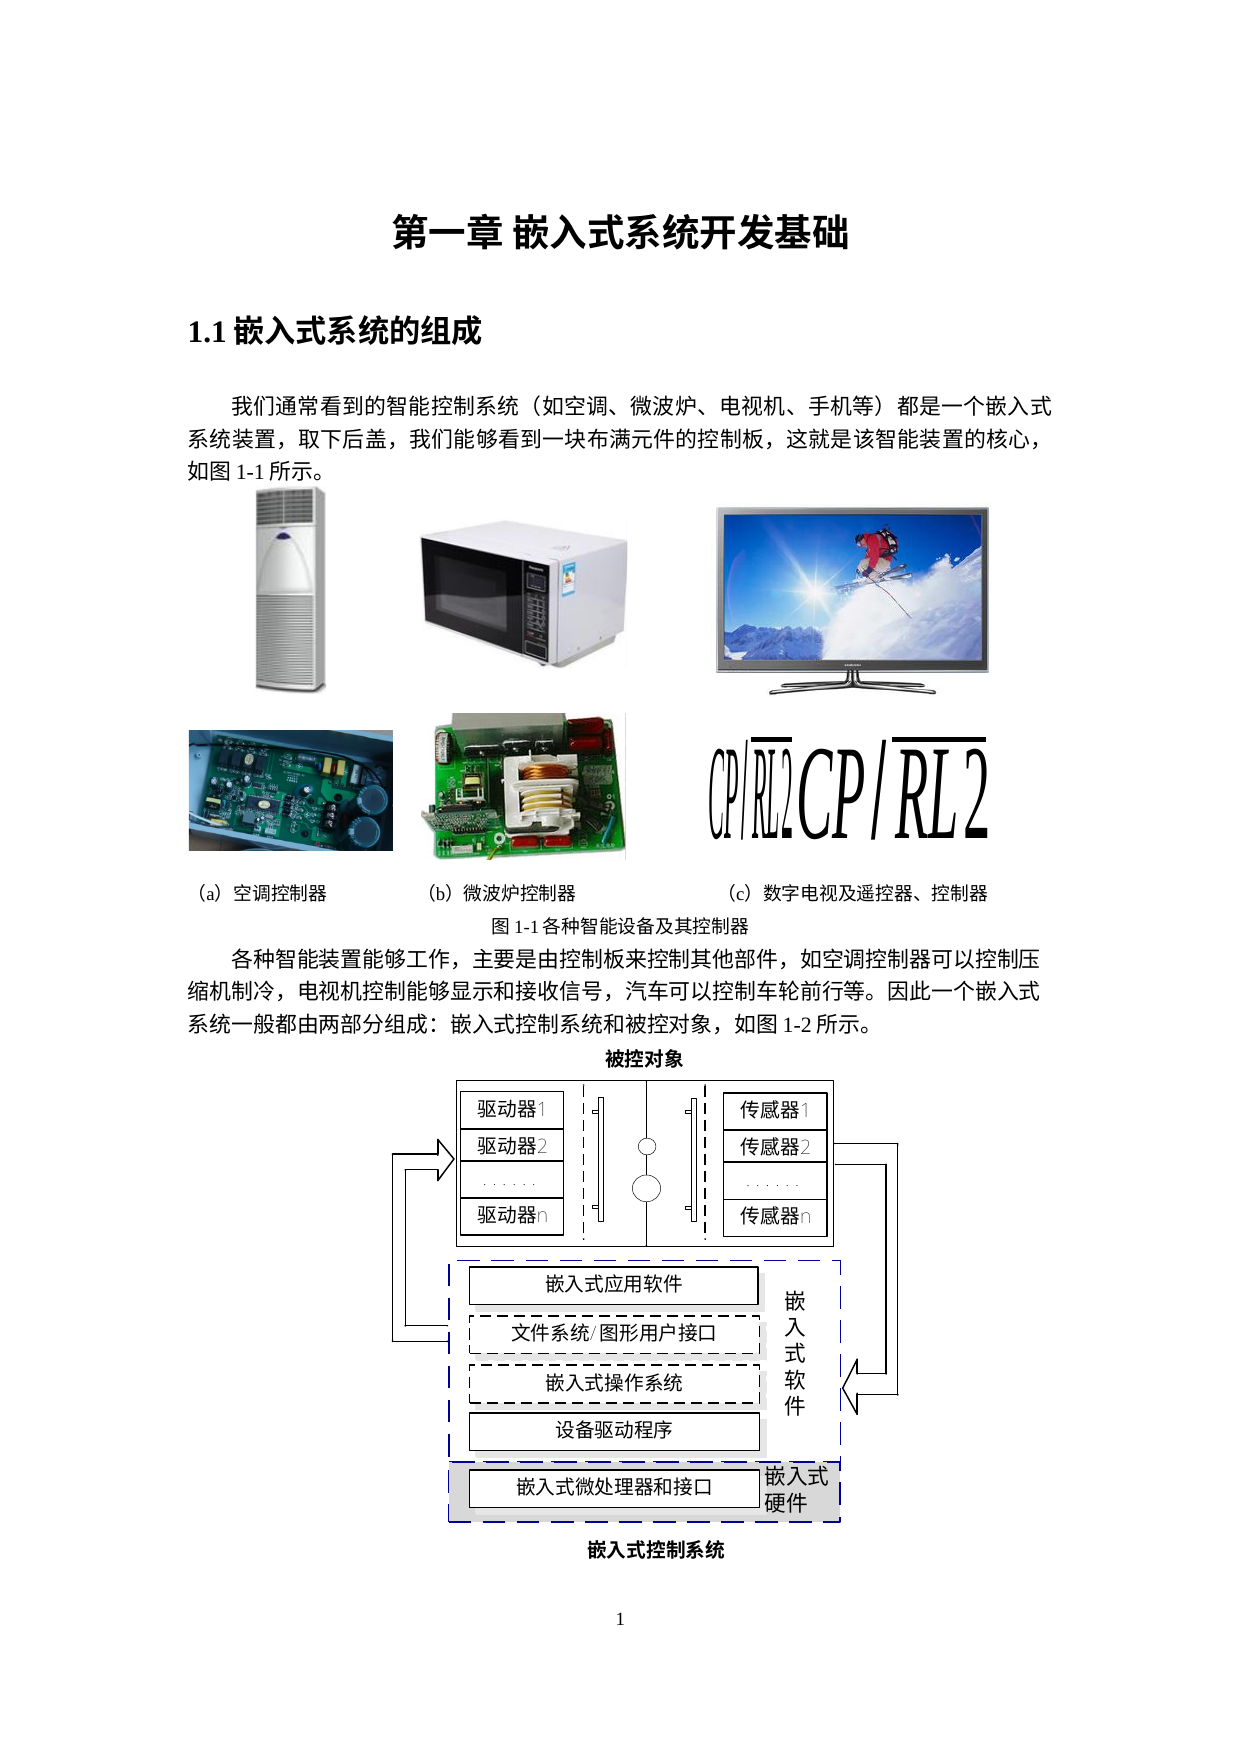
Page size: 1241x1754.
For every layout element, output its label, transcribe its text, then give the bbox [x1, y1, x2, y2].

picture [419, 518, 628, 669]
picture [421, 713, 626, 860]
picture [255, 486, 327, 694]
text 各种智能装置能够工作，主要是由控制板来控制其他部件，如空调控制器可以控制压缩机制冷，电视机控制能够显示和接收信号，汽车可以控制车轮前行等。因此一个嵌入式系统一般都由两部分组成：嵌入式控制系统和被控对象，如图1-2所示。 [187, 941, 1053, 1039]
text 我们通常看到的智能控制系统（如空调、微波炉、电视机、手机等）都是一个嵌入式系统装置，取下后盖，我们能够看到一块布满元件的控制板，这就是该智能装置的核心，如图1-1所示。 [187, 389, 1053, 486]
subtitle 1.1嵌入式系统的组成 [187, 297, 1053, 362]
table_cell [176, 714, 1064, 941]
picture [188, 730, 393, 851]
picture [709, 502, 996, 697]
subtitle 第一章 嵌入式系统开发基础 [187, 197, 1053, 262]
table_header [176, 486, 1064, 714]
